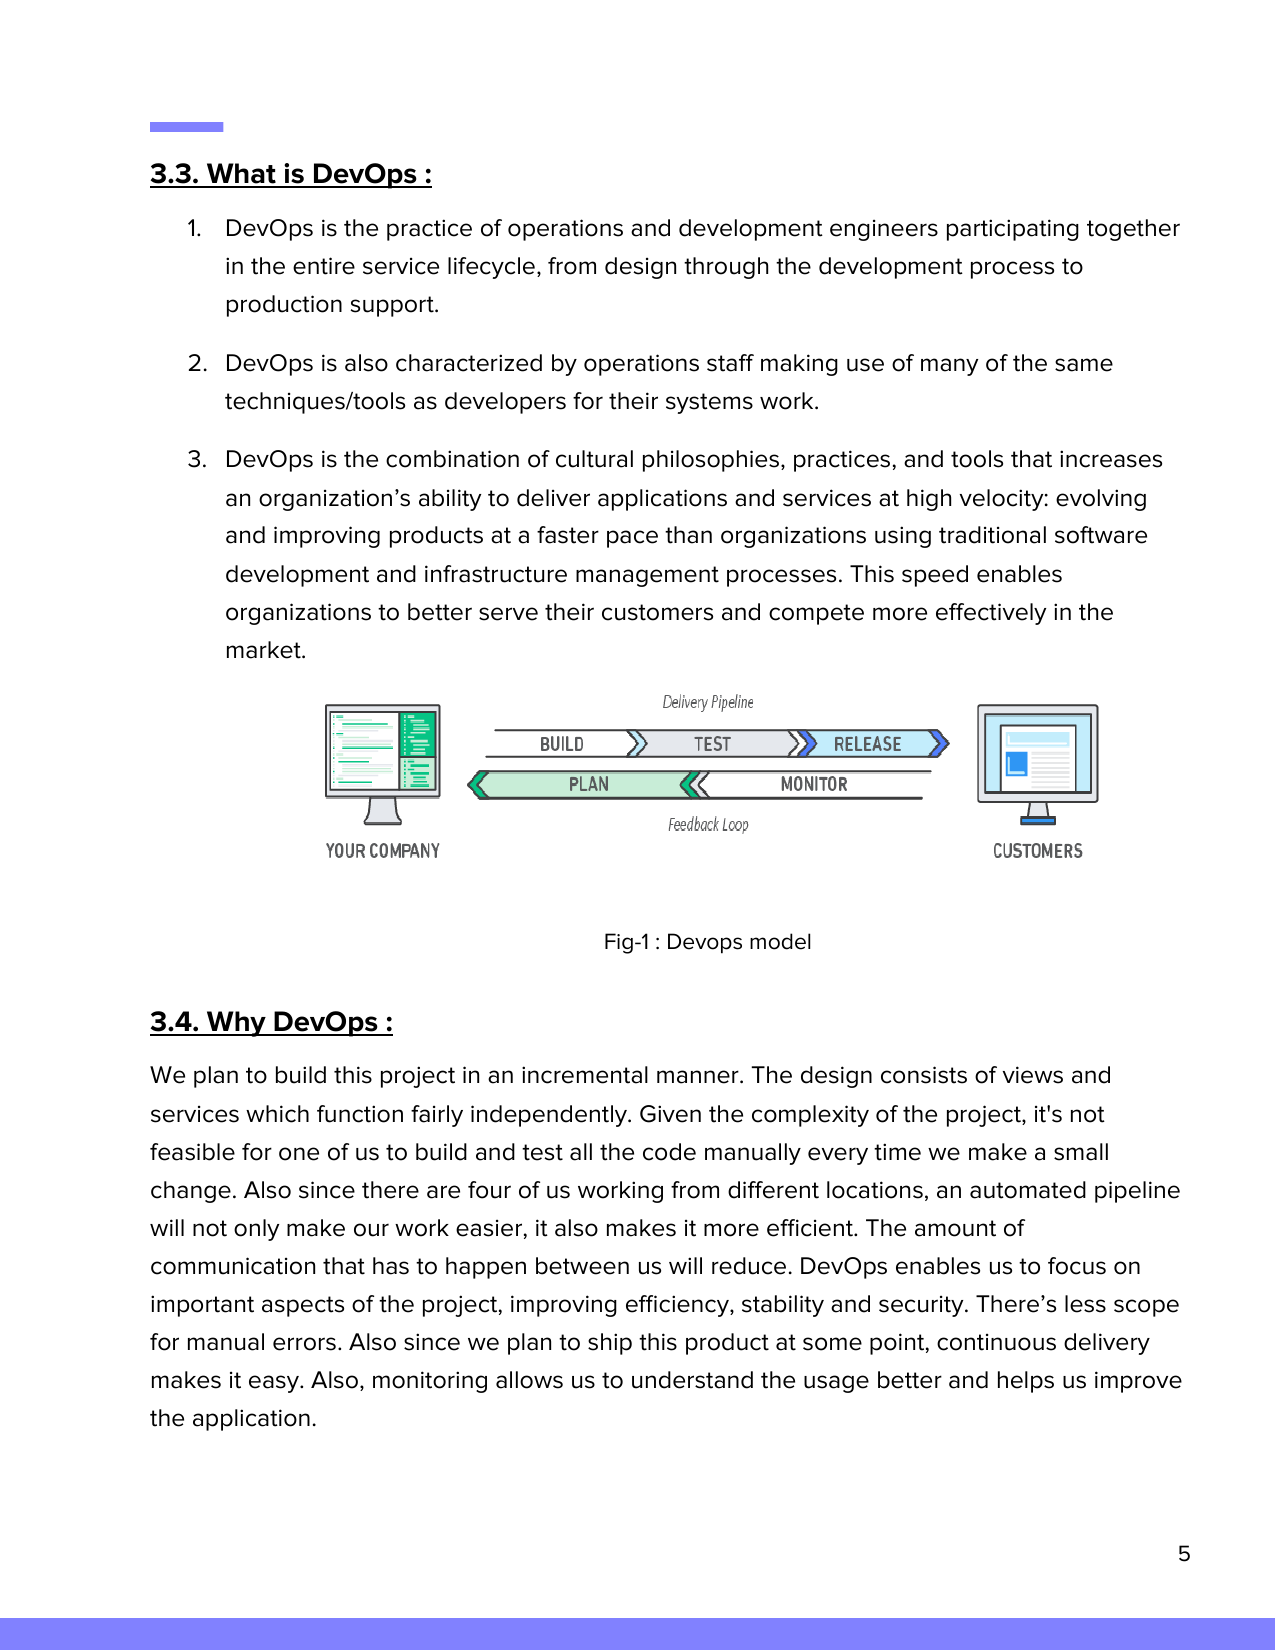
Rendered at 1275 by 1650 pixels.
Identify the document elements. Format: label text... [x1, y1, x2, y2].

subtitle 3.4. Why DevOps : [150, 1004, 1191, 1040]
subtitle 3.3. What is DevOps : [150, 157, 1191, 192]
list DevOps is the practice of operations and development engineers participating together in the entire service lifecycle, from design through the development process to production support. [187, 213, 1191, 319]
list DevOps is also characterized by operations staff making use of many of the same techniques/tools as developers for their systems work. [187, 348, 1191, 416]
picture [0, 1618, 1275, 1650]
text Fig-1 : Devops model [225, 929, 1191, 957]
picture [150, 122, 224, 132]
list DevOps is the combination of cultural philosophies, practices, and tools that increases an organization’s ability to deliver applications and services at high velocity: evolving and improving products at a faster pace than organizations using traditional software development and infrastructure management processes. This speed enables organizations to better serve their customers and compete more effectively in the market. [187, 445, 1191, 665]
picture [258, 673, 1158, 881]
text We plan to build this project in an incremental manner. The design consists of views and services which function fairly independently. Given the complexity of the project, it's not feasible for one of us to build and test all the code manually every time we make a small change. Also since there are four of us working from different locations, an automated pipeline will not only make our work easier, it also makes it more efficient. The amount of communication that has to happen between us will reduce. DevOps enables us to focus on important aspects of the project, improving efficiency, stability and security. There’s less scope for manual errors. Also since we plan to ship this product at some point, continuous delivery makes it easy. Also, monitoring allows us to understand the usage better and helps us improve the application. [150, 1061, 1191, 1433]
